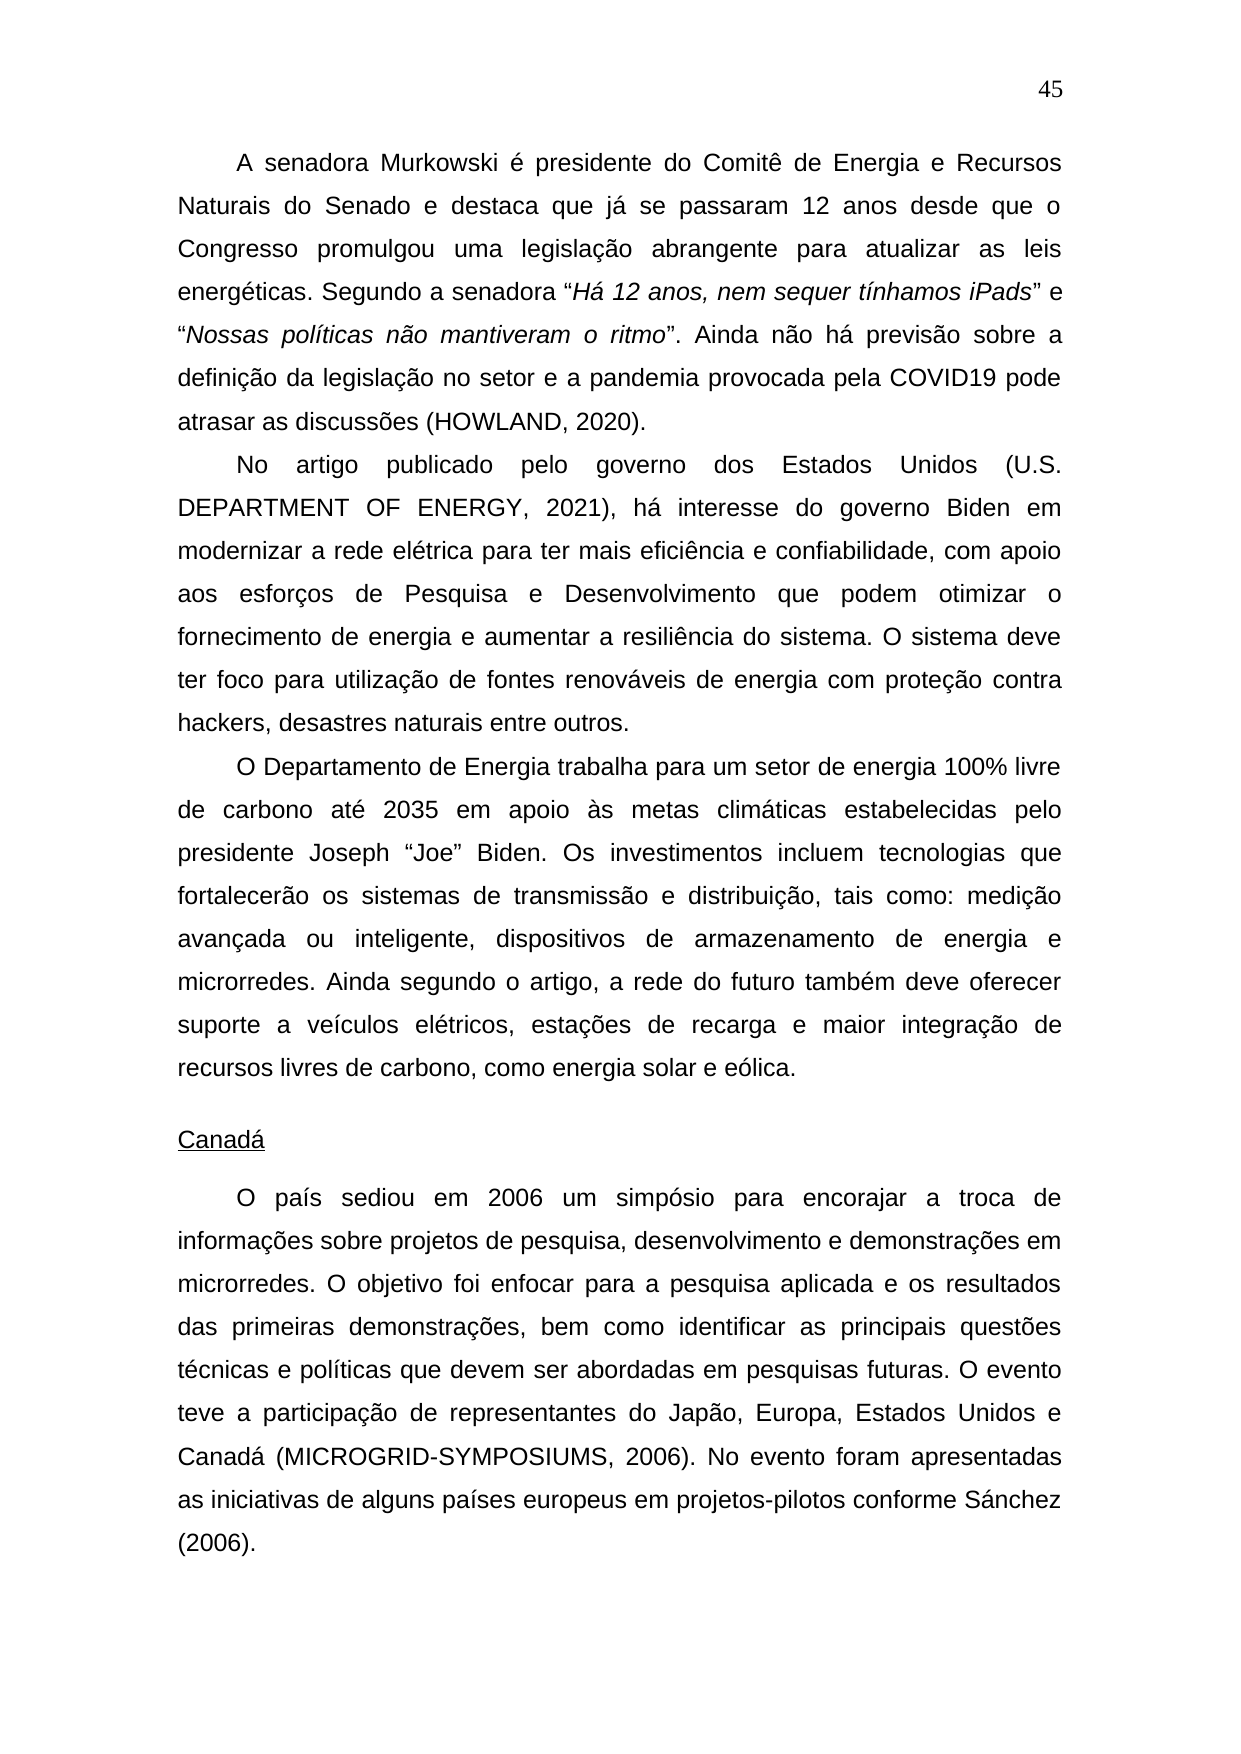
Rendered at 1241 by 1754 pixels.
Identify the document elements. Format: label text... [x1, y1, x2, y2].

text Canadá [177, 1125, 1063, 1154]
text No artigo publicado pelo governo dos Estados Unidos (U.S. DEPARTMENT OF ENERGY, 2021), há interesse do governo Biden em modernizar a rede elétrica para ter mais eficiência e confiabilidade, com apoio aos esforços de Pesquisa e Desenvolvimento que podem otimizar o fornecimento de energia e aumentar a resiliência do sistema. O sistema deve ter foco para utilização de fontes renováveis de energia com proteção contra hackers, desastres naturais entre outros. [177, 449, 1063, 737]
text O país sediou em 2006 um simpósio para encorajar a troca de informações sobre projetos de pesquisa, desenvolvimento e demonstrações em microrredes. O objetivo foi enfocar para a pesquisa aplicada e os resultados das primeiras demonstrações, bem como identificar as principais questões técnicas e políticas que devem ser abordadas em pesquisas futuras. O evento teve a participação de representantes do Japão, Europa, Estados Unidos e Canadá (MICROGRID-SYMPOSIUMS, 2006). No evento foram apresentadas as iniciativas de alguns países europeus em projetos-pilotos conforme Sánchez (2006). [177, 1183, 1063, 1556]
text A senadora Murkowski é presidente do Comitê de Energia e Recursos Naturais do Senado e destaca que já se passaram 12 anos desde que o Congresso promulgou uma legislação abrangente para atualizar as leis energéticas. Segundo a senadora “Há 12 anos, nem sequer tínhamos iPads” e “Nossas políticas não mantiveram o ritmo”. Ainda não há previsão sobre a definição da legislação no setor e a pandemia provocada pela COVID19 pode atrasar as discussões (HOWLAND, 2020). [177, 148, 1063, 435]
text O Departamento de Energia trabalha para um setor de energia 100% livre de carbono até 2035 em apoio às metas climáticas estabelecidas pelo presidente Joseph “Joe” Biden. Os investimentos incluem tecnologias que fortalecerão os sistemas de transmissão e distribuição, tais como: medição avançada ou inteligente, dispositivos de armazenamento de energia e microrredes. Ainda segundo o artigo, a rede do futuro também deve oferecer suporte a veículos elétricos, estações de recarga e maior integração de recursos livres de carbono, como energia solar e eólica. [177, 751, 1063, 1082]
